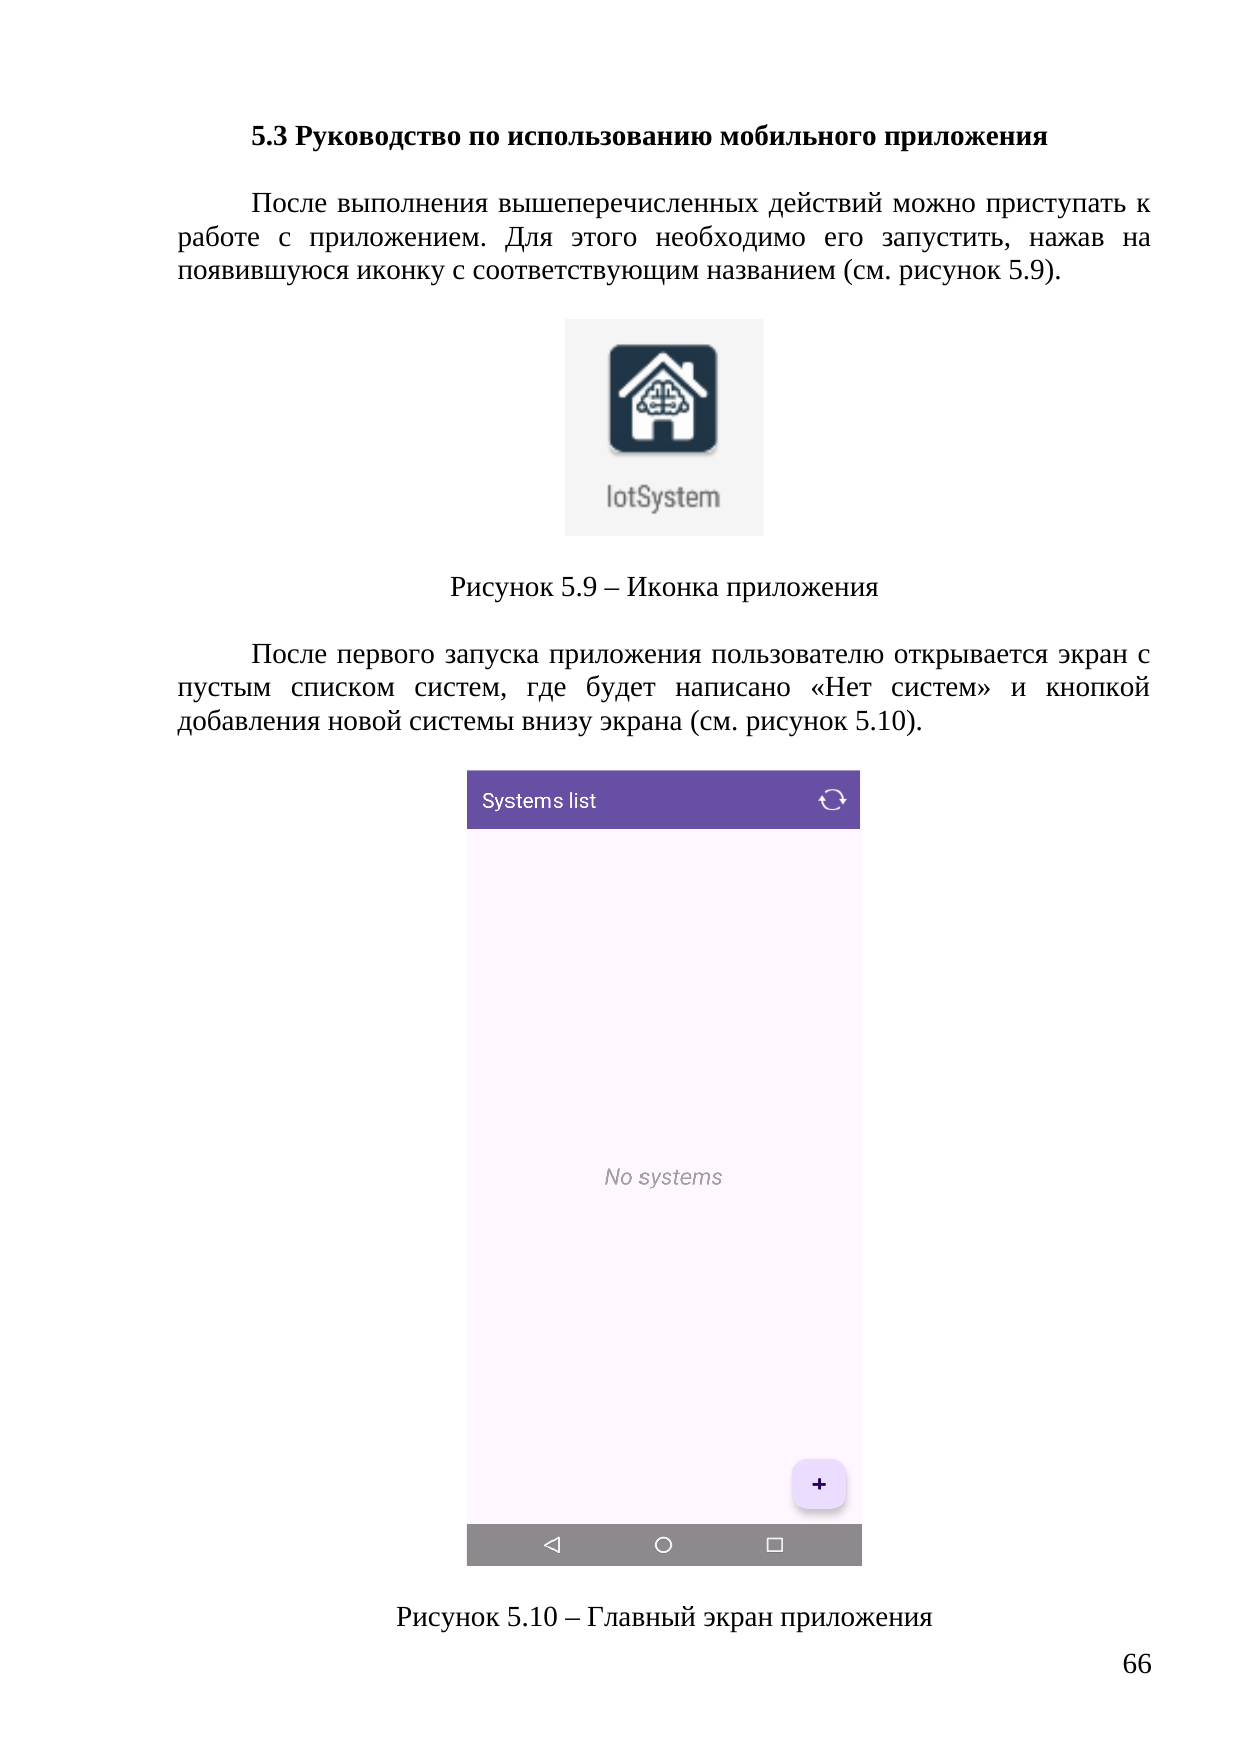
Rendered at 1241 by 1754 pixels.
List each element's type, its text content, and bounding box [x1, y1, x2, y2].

subtitle 5.3 Руководство по использованию мобильного приложения [177, 118, 1152, 152]
text Рисунок 5.10 – Главный экран приложения [177, 1599, 1152, 1633]
text Рисунок 5.9 – Иконка приложения [177, 569, 1152, 602]
text После выполнения вышеперечисленных действий можно приступать к работе с приложением. Для этого необходимо его запустить, нажав на появившуюся иконку с соответствующим названием (см. рисунок 5.9). [177, 185, 1152, 286]
text После первого запуска приложения пользователю открывается экран с пустым списком систем, где будет написано «Нет систем» и кнопкой добавления новой системы внизу экрана (см. рисунок 5.10). [177, 636, 1152, 737]
picture [565, 319, 764, 536]
picture [466, 770, 862, 1566]
